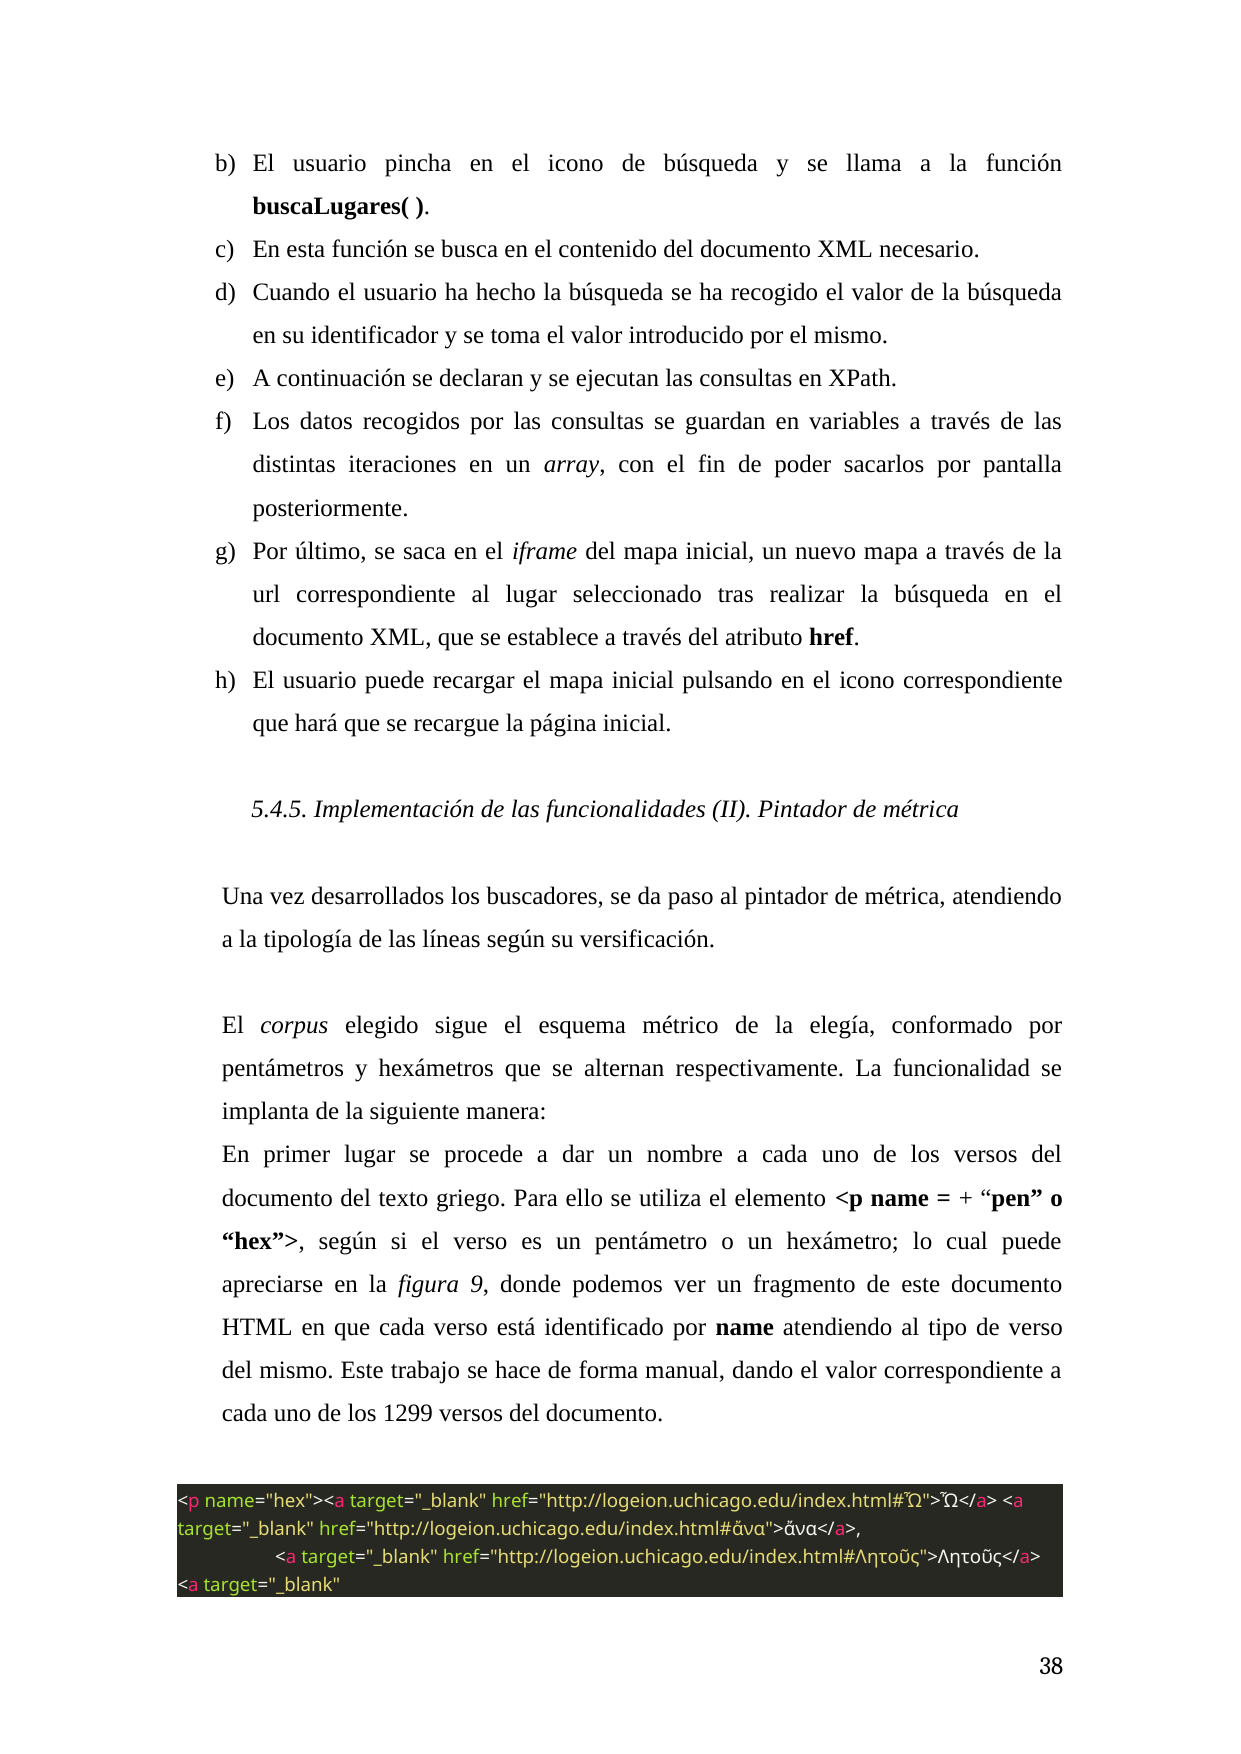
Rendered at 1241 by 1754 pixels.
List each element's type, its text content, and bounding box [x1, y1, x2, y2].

text <a target="_blank" href="http://logeion.uchicago.edu/index.html#Λητοῦς">Λητοῦς</a> <a target="_blank" [177, 1541, 1063, 1597]
list A continuación se declaran y se ejecutan las consultas en XPath. [215, 363, 1063, 392]
text 5.4.5. Implementación de las funcionalidades (II). Pintador de métrica [251, 794, 1063, 823]
list El usuario puede recargar el mapa inicial pulsando en el icono correspondiente que hará que se recargue la página inicial. [215, 665, 1063, 737]
text El corpus elegido sigue el esquema métrico de la elegía, conformado por pentámetros y hexámetros que se alternan respectivamente. La funcionalidad se implanta de la siguiente manera: [222, 1010, 1063, 1125]
list Por último, se saca en el iframe del mapa inicial, un nuevo mapa a través de la url correspondiente al lugar seleccionado tras realizar la búsqueda en el documento XML, que se establece a través del atributo href. [215, 536, 1063, 651]
list Los datos recogidos por las consultas se guardan en variables a través de las distintas iteraciones en un array, con el fin de poder sacarlos por pantalla posteriormente. [215, 406, 1063, 521]
list En esta función se busca en el contenido del documento XML necesario. [215, 234, 1063, 263]
text <p name="hex"><a target="_blank" href="http://logeion.uchicago.edu/index.html#Ὦ">Ὦ</a> <a target="_blank" href="http://logeion.uchicago.edu/index.html#ἄνα">ἄνα</a>, [177, 1484, 1063, 1541]
text Una vez desarrollados los buscadores, se da paso al pintador de métrica, atendiendo a la tipología de las líneas según su versificación. [222, 881, 1063, 953]
list El usuario pincha en el icono de búsqueda y se llama a la función buscaLugares( ). [215, 148, 1063, 219]
list Cuando el usuario ha hecho la búsqueda se ha recogido el valor de la búsqueda en su identificador y se toma el valor introducido por el mismo. [215, 277, 1063, 349]
text En primer lugar se procede a dar un nombre a cada uno de los versos del documento del texto griego. Para ello se utiliza el elemento <p name = + “pen” o “hex”>, según si el verso es un pentámetro o un hexámetro; lo cual puede apreciarse en la figura 9, donde podemos ver un fragmento de este documento HTML en que cada verso está identificado por name atendiendo al tipo de verso del mismo. Este trabajo se hace de forma manual, dando el valor correspondiente a cada uno de los 1299 versos del documento. [222, 1139, 1063, 1427]
